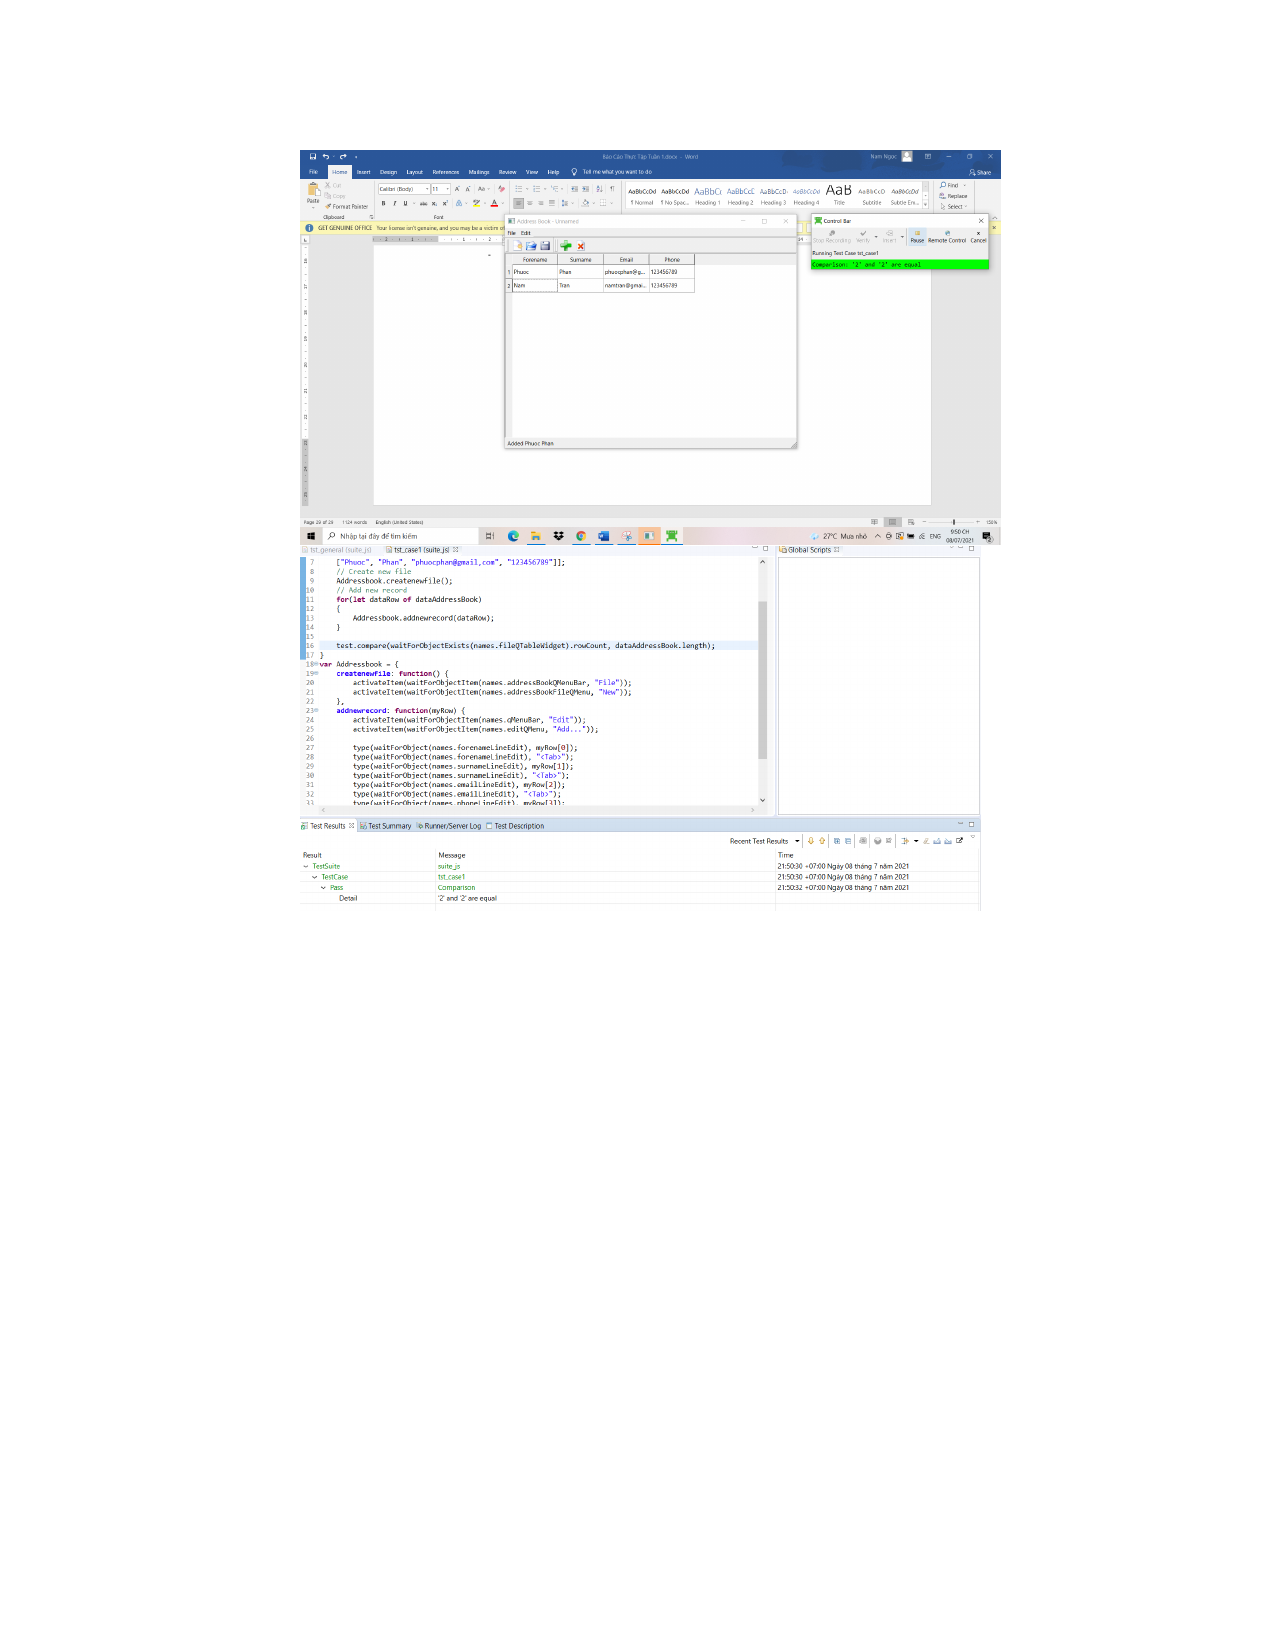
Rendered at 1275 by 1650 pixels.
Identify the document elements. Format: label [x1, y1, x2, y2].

picture [300, 150, 1001, 545]
picture [300, 546, 981, 911]
